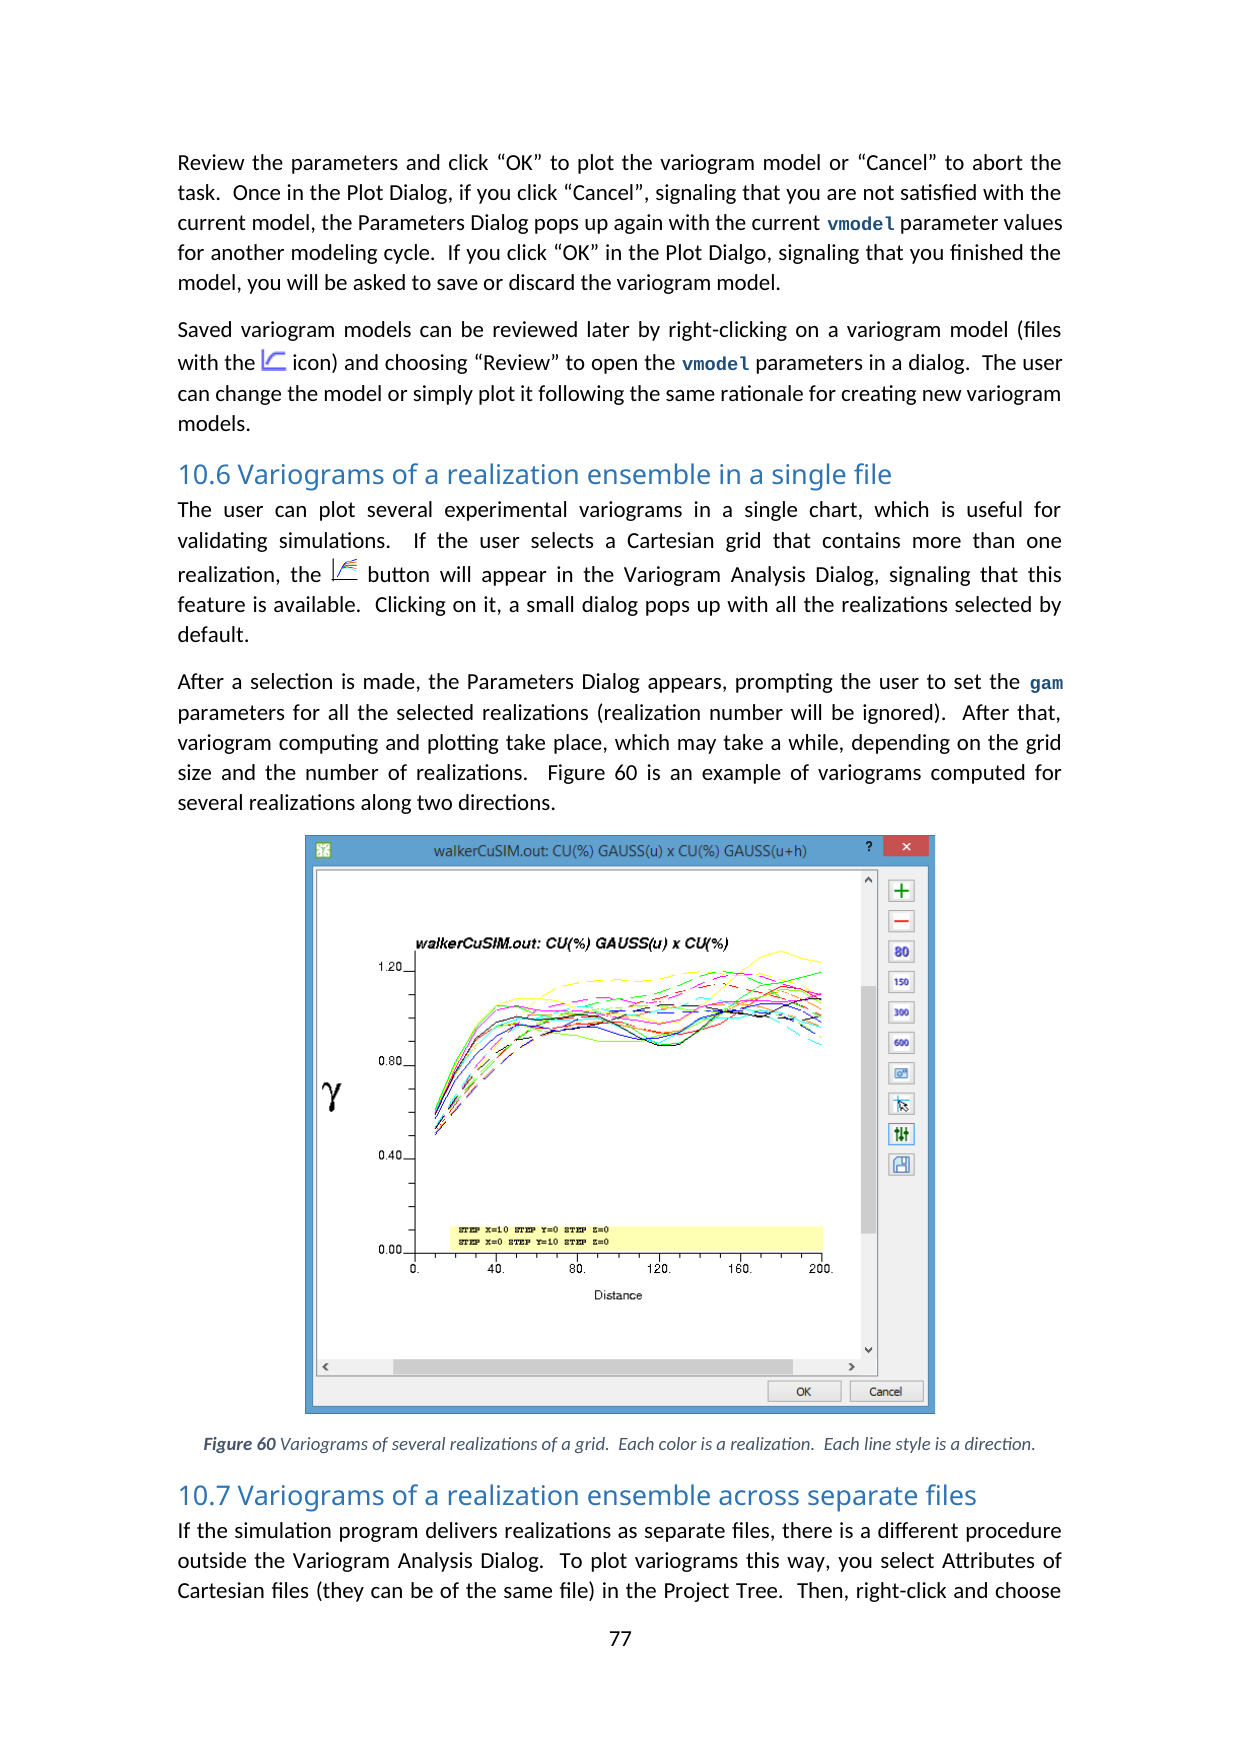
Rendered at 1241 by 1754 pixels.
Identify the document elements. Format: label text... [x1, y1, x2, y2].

text After a selection is made, the Parameters Dialog appears, prompting the user to set the gam parameters for all the selected realizations (realization number will be ignored). After that, variogram computing and plotting take place, which may take a while, depending on the grid size and the number of realizations. Figure 60 is an example of variograms computed for several realizations along two directions. [177, 667, 1063, 816]
picture [261, 345, 287, 371]
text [177, 1516, 1063, 1604]
subtitle Variograms of a realization ensemble across separate files [177, 1476, 1063, 1513]
text Saved variogram models can be reviewed later by right-clicking on a variogram model (files with the icon) and choosing “Review” to open the vmodel parameters in a dialog. The user can change the model or simply plot it following the same rationale for creating new variogram models. [177, 315, 1063, 437]
text The user can plot several experimental variograms in a single chart, which is useful for validating simulations. If the user selects a Cartesian grid that contains more than one realization, the button will appear in the Variogram Analysis Dialog, signaling that this feature is available. Clicking on it, a small dialog pops up with all the realizations selected by default. [177, 496, 1063, 649]
text Figure 60 Variograms of several realizations of a grid. Each color is a realization. Each line style is a direction. [177, 1432, 1063, 1455]
text Review the parameters and click “OK” to plot the variogram model or “Cancel” to abort the task. Once in the Plot Dialog, if you click “Cancel”, signaling that you are not satisfied with the current model, the Parameters Dialog pops up again with the current vmodel parameter values for another modeling cycle. If you click “OK” in the Plot Dialgo, signaling that you finished the model, you will be asked to save or discard the variogram model. [177, 148, 1063, 296]
subtitle Variograms of a realization ensemble in a single file [177, 456, 1063, 493]
picture [331, 556, 358, 583]
picture [305, 835, 936, 1414]
